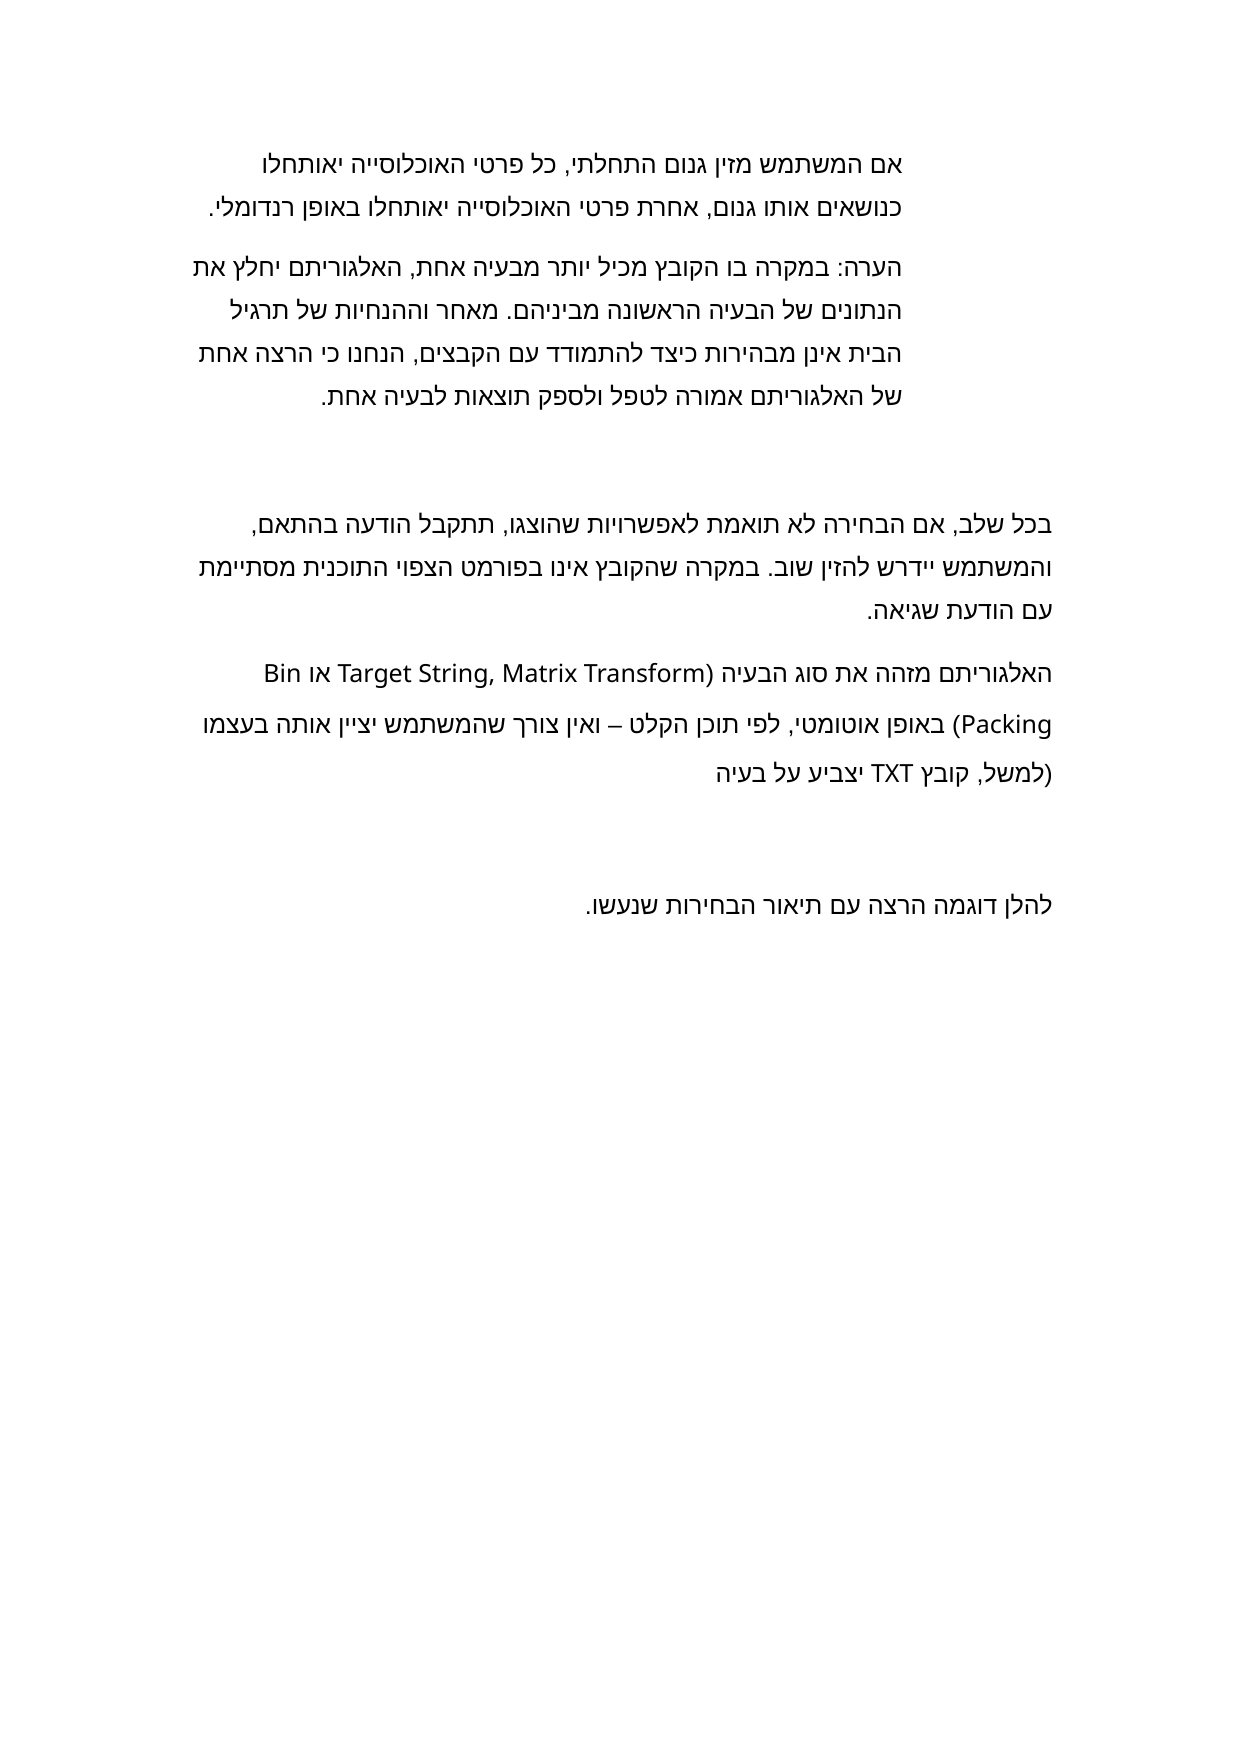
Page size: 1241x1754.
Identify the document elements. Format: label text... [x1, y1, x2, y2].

text האלגוריתם מזהה את סוג הבעיה (Target String, Matrix Transform או Bin Packing) באופן אוטומטי, לפי תוכן הקלט – ואין צורך שהמשתמש יציין אותה בעצמו (למשל, קובץ TXT יצביע על בעיה [187, 656, 1053, 789]
list אם המשתמש מזין גנום התחלתי, כל פרטי האוכלוסייה יאותחלו כנושאים אותו גנום, אחרת פרטי האוכלוסייה יאותחלו באופן רנדומלי. [187, 150, 903, 222]
text להלן דוגמה הרצה עם תיאור הבחירות שנעשו. [187, 891, 1053, 919]
text בכל שלב, אם הבחירה לא תואמת לאפשרויות שהוצגו, תתקבל הודעה בהתאם, והמשתמש יידרש להזין שוב. במקרה שהקובץ אינו בפורמט הצפוי התוכנית מסתיימת עם הודעת שגיאה. [187, 510, 1053, 625]
text הערה: במקרה בו הקובץ מכיל יותר מבעיה אחת, האלגוריתם יחלץ את הנתונים של הבעיה הראשונה מביניהם. מאחר וההנחיות של תרגיל הבית אינן מבהירות כיצד להתמודד עם הקבצים, הנחנו כי הרצה אחת של האלגוריתם אמורה לטפל ולספק תוצאות לבעיה אחת. [187, 253, 903, 411]
